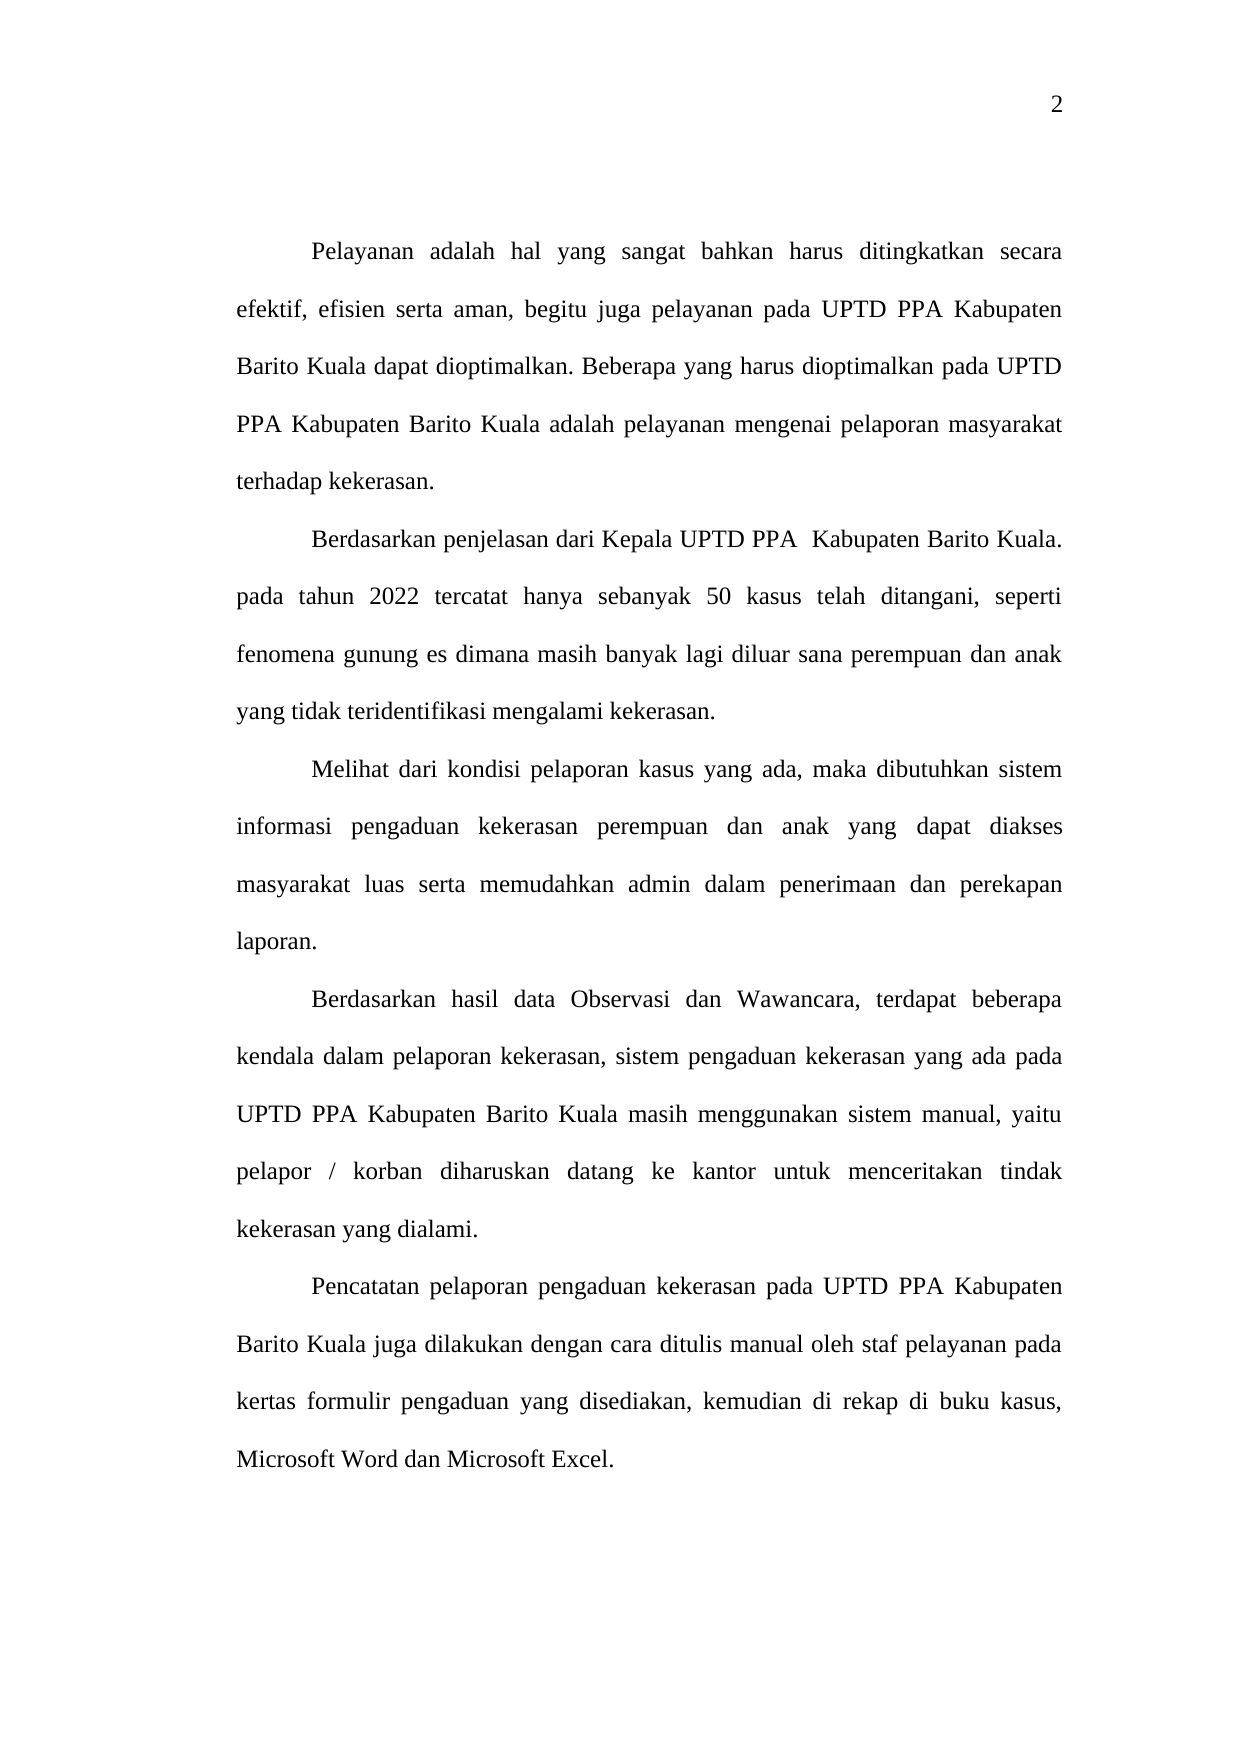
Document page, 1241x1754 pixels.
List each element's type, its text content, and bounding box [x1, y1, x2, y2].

text Berdasarkan penjelasan dari Kepala UPTD PPA Kabupaten Barito Kuala. pada tahun 2022 tercatat hanya sebanyak 50 kasus telah ditangani, seperti fenomena gunung es dimana masih banyak lagi diluar sana perempuan dan anak yang tidak teridentifikasi mengalami kekerasan. [236, 524, 1063, 725]
text Melihat dari kondisi pelaporan kasus yang ada, maka dibutuhkan sistem informasi pengaduan kekerasan perempuan dan anak yang dapat diakses masyarakat luas serta memudahkan admin dalam penerimaan dan perekapan laporan. [236, 754, 1063, 955]
text Berdasarkan hasil data Observasi dan Wawancara, terdapat beberapa kendala dalam pelaporan kekerasan, sistem pengaduan kekerasan yang ada pada UPTD PPA Kabupaten Barito Kuala masih menggunakan sistem manual, yaitu pelapor / korban diharuskan datang ke kantor untuk menceritakan tindak kekerasan yang dialami. [236, 984, 1063, 1242]
text Pencatatan pelaporan pengaduan kekerasan pada UPTD PPA Kabupaten Barito Kuala juga dilakukan dengan cara ditulis manual oleh staf pelayanan pada kertas formulir pengaduan yang disediakan, kemudian di rekap di buku kasus, Microsoft Word dan Microsoft Excel. [236, 1271, 1063, 1472]
text Pelayanan adalah hal yang sangat bahkan harus ditingkatkan secara efektif, efisien serta aman, begitu juga pelayanan pada UPTD PPA Kabupaten Barito Kuala dapat dioptimalkan. Beberapa yang harus dioptimalkan pada UPTD PPA Kabupaten Barito Kuala adalah pelayanan mengenai pelaporan masyarakat terhadap kekerasan. [236, 236, 1063, 495]
